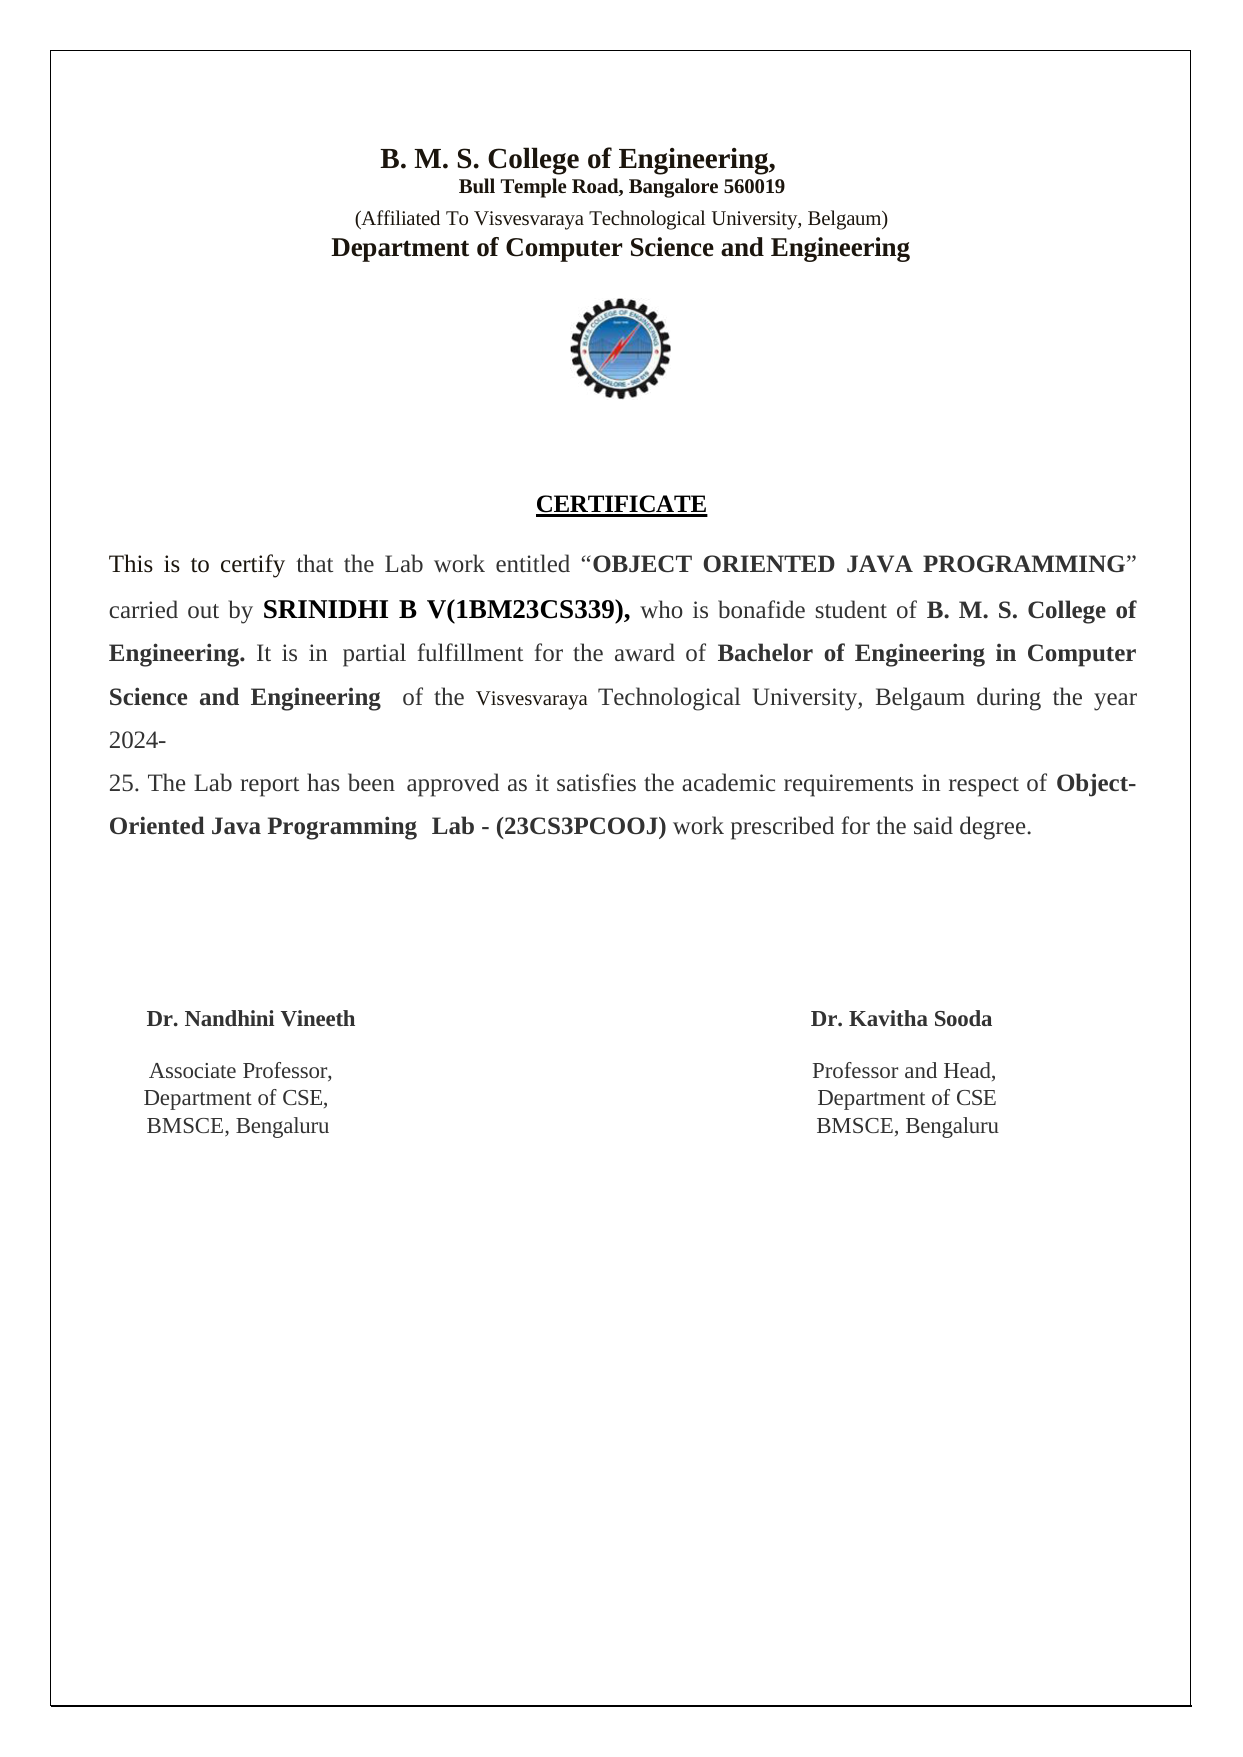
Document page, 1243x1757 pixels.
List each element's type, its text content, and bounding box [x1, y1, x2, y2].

text Dr. Nandhini Vineeth Dr. Kavitha Sooda [146, 1005, 1169, 1031]
text CERTIFICATE [150, 489, 1092, 518]
text (Affiliated To Visvesvaraya Technological University, Belgaum) [150, 206, 1092, 230]
text Bull Temple Road, Bangalore 560019 [150, 174, 1093, 198]
text B. M. S. College of Engineering, [380, 141, 1169, 174]
text BMSCE, Bengaluru BMSCE, Bengaluru [146, 1112, 1169, 1139]
text This is to certify that the Lab work entitled “OBJECT ORIENTED JAVA PROGRAMMING” carried out by SRINIDHI B V(1BM23CS339), who is bonafide student of B. M. S. College of Engineering. It is in partial fulfillment for the award of Bachelor of Engineering in Computer Science and Engineering of the Visvesvaraya Technological University, Belgaum during the year 2024- [109, 549, 1137, 753]
text Department of CSE, Department of CSE [143, 1084, 1169, 1111]
text Department of Computer Science and Engineering [150, 231, 1091, 262]
text 25. The Lab report has been approved as it satisfies the academic requirements in respect of Object- Oriented Java Programming Lab - (23CS3PCOOJ) work prescribed for the said degree. [109, 768, 1137, 840]
picture [570, 298, 671, 400]
text Associate Professor, Professor and Head, [149, 1057, 1169, 1083]
